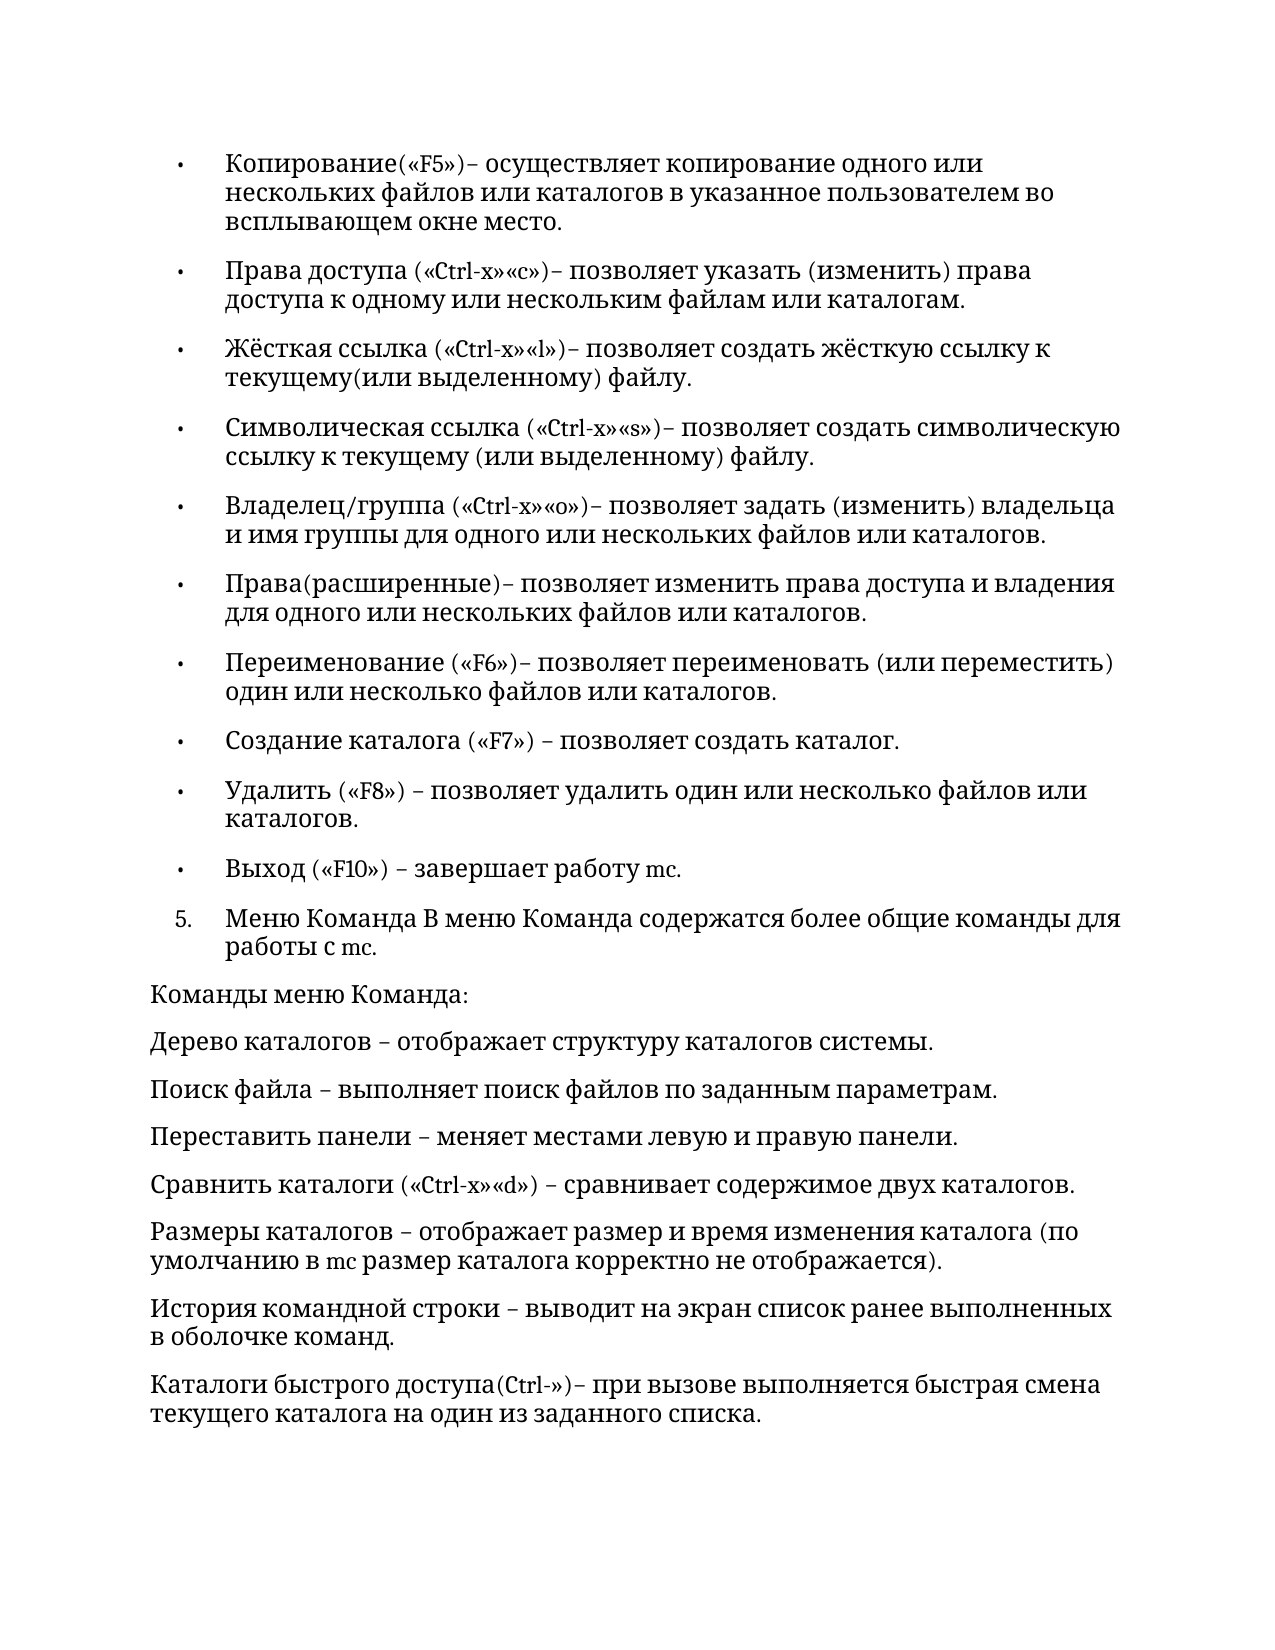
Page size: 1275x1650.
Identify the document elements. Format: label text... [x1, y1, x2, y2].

text Каталоги быстрого доступа(Ctrl-»)− при вызове выполняется быстрая смена текущего каталога на один из заданного списка. [150, 1371, 1125, 1428]
list Удалить («F8») − позволяет удалить один или несколько файлов или каталогов. [175, 777, 1125, 834]
list Жёсткая ссылка («Ctrl-x»«l»)− позволяет создать жёсткую ссылку к текущему(или выделенному) файлу. [175, 335, 1125, 393]
list Права(расширенные)− позволяет изменить права доступа и владения для одного или нескольких файлов или каталогов. [175, 570, 1125, 628]
list Символическая ссылка («Ctrl-x»«s»)− позволяет создать символическую ссылку к текущему (или выделенному) файлу. [175, 414, 1125, 471]
list Переименование («F6»)− позволяет переименовать (или переместить) один или несколько файлов или каталогов. [175, 649, 1125, 706]
text Переставить панели − меняет местами левую и правую панели. [150, 1123, 1125, 1152]
list Выход («F10») − завершает работу mc. [175, 855, 1125, 884]
text Сравнить каталоги («Ctrl-x»«d») − сравнивает содержимое двух каталогов. [150, 1171, 1125, 1199]
list Владелец/группа («Ctrl-x»«o»)− позволяет задать (изменить) владельца и имя группы для одного или нескольких файлов или каталогов. [175, 492, 1125, 549]
text Поиск файла − выполняет поиск файлов по заданным параметрам. [150, 1076, 1125, 1104]
text Размеры каталогов − отображает размер и время изменения каталога (по умолчанию в mc размер каталога корректно не отображается). [150, 1218, 1125, 1276]
text Дерево каталогов − отображает структуру каталогов системы. [150, 1028, 1125, 1057]
text История командной строки − выводит на экран список ранее выполненных в оболочке команд. [150, 1294, 1125, 1352]
list Создание каталога («F7») − позволяет создать каталог. [175, 727, 1125, 756]
text Команды меню Команда: [150, 981, 1125, 1009]
list Меню Команда В меню Команда содержатся более общие команды для работы с mc. [175, 904, 1125, 962]
list Права доступа («Ctrl-x»«c»)− позволяет указать (изменить) права доступа к одному или нескольким файлам или каталогам. [175, 257, 1125, 314]
list Копирование(«F5»)− осуществляет копирование одного или нескольких файлов или каталогов в указанное пользователем во всплывающем окне место. [175, 150, 1125, 236]
